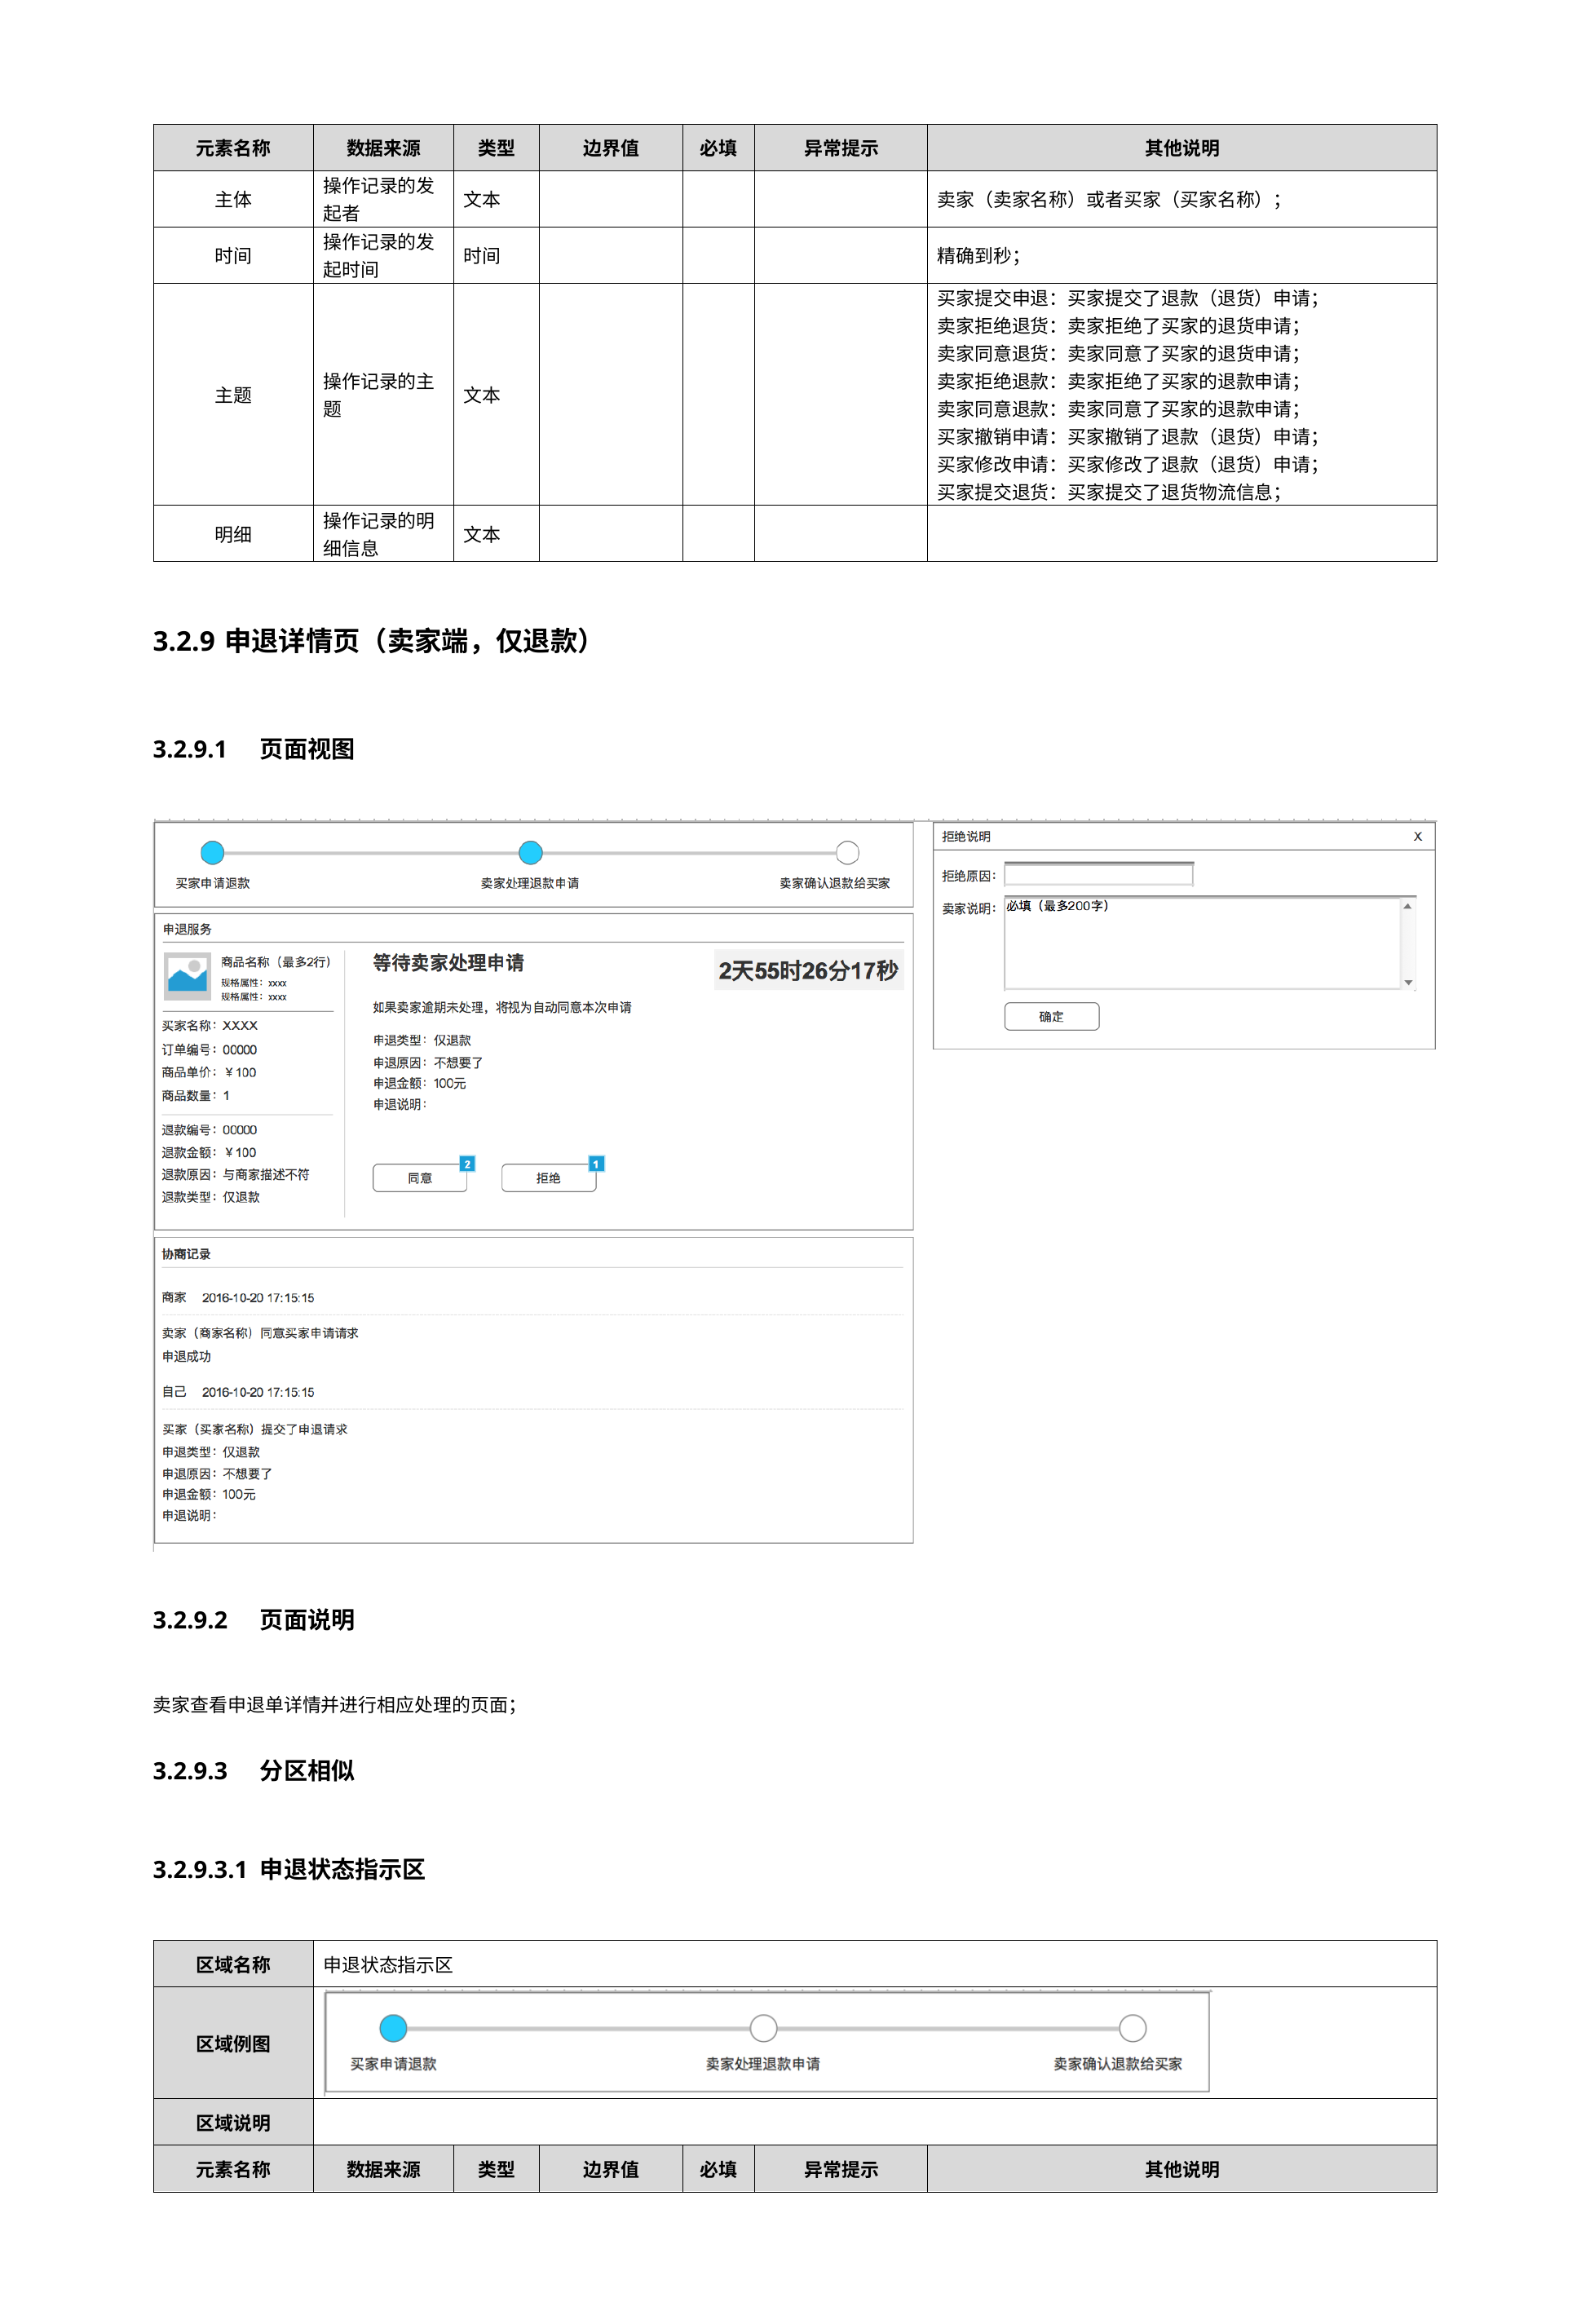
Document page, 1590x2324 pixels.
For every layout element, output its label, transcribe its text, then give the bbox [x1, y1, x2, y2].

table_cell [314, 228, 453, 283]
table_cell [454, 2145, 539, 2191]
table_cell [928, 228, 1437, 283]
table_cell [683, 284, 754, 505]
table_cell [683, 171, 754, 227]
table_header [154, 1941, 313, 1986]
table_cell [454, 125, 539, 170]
subtitle 页面说明 [152, 1591, 1437, 1646]
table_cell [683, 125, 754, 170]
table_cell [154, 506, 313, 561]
subtitle 申退状态指示区 [152, 1840, 1437, 1896]
subtitle 分区相似 [152, 1742, 1437, 1796]
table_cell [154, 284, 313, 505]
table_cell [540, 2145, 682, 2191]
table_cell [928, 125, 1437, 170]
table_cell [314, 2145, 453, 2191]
subtitle 页面视图 [152, 720, 1437, 775]
text 卖家查看申退单详情并进行相应处理的页面； [152, 1690, 1437, 1717]
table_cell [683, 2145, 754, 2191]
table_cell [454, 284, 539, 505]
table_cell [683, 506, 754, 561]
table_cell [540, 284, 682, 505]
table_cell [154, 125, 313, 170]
picture [152, 819, 1438, 1552]
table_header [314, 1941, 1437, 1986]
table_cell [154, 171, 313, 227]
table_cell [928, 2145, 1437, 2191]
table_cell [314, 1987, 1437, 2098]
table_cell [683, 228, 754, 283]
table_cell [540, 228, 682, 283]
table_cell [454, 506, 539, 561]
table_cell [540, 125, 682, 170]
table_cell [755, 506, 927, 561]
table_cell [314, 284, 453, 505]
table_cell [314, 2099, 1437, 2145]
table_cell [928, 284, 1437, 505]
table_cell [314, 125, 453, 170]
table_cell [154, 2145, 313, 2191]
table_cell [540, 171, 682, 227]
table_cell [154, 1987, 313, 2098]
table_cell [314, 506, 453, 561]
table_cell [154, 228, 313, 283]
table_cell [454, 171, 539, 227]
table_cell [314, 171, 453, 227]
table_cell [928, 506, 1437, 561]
subtitle 申退详情页（卖家端，仅退款） [152, 612, 1437, 667]
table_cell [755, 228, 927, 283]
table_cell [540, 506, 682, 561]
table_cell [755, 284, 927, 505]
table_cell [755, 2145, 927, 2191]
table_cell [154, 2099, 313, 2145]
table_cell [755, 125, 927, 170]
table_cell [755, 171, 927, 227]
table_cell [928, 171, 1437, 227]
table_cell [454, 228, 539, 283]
picture [323, 1989, 1217, 2096]
